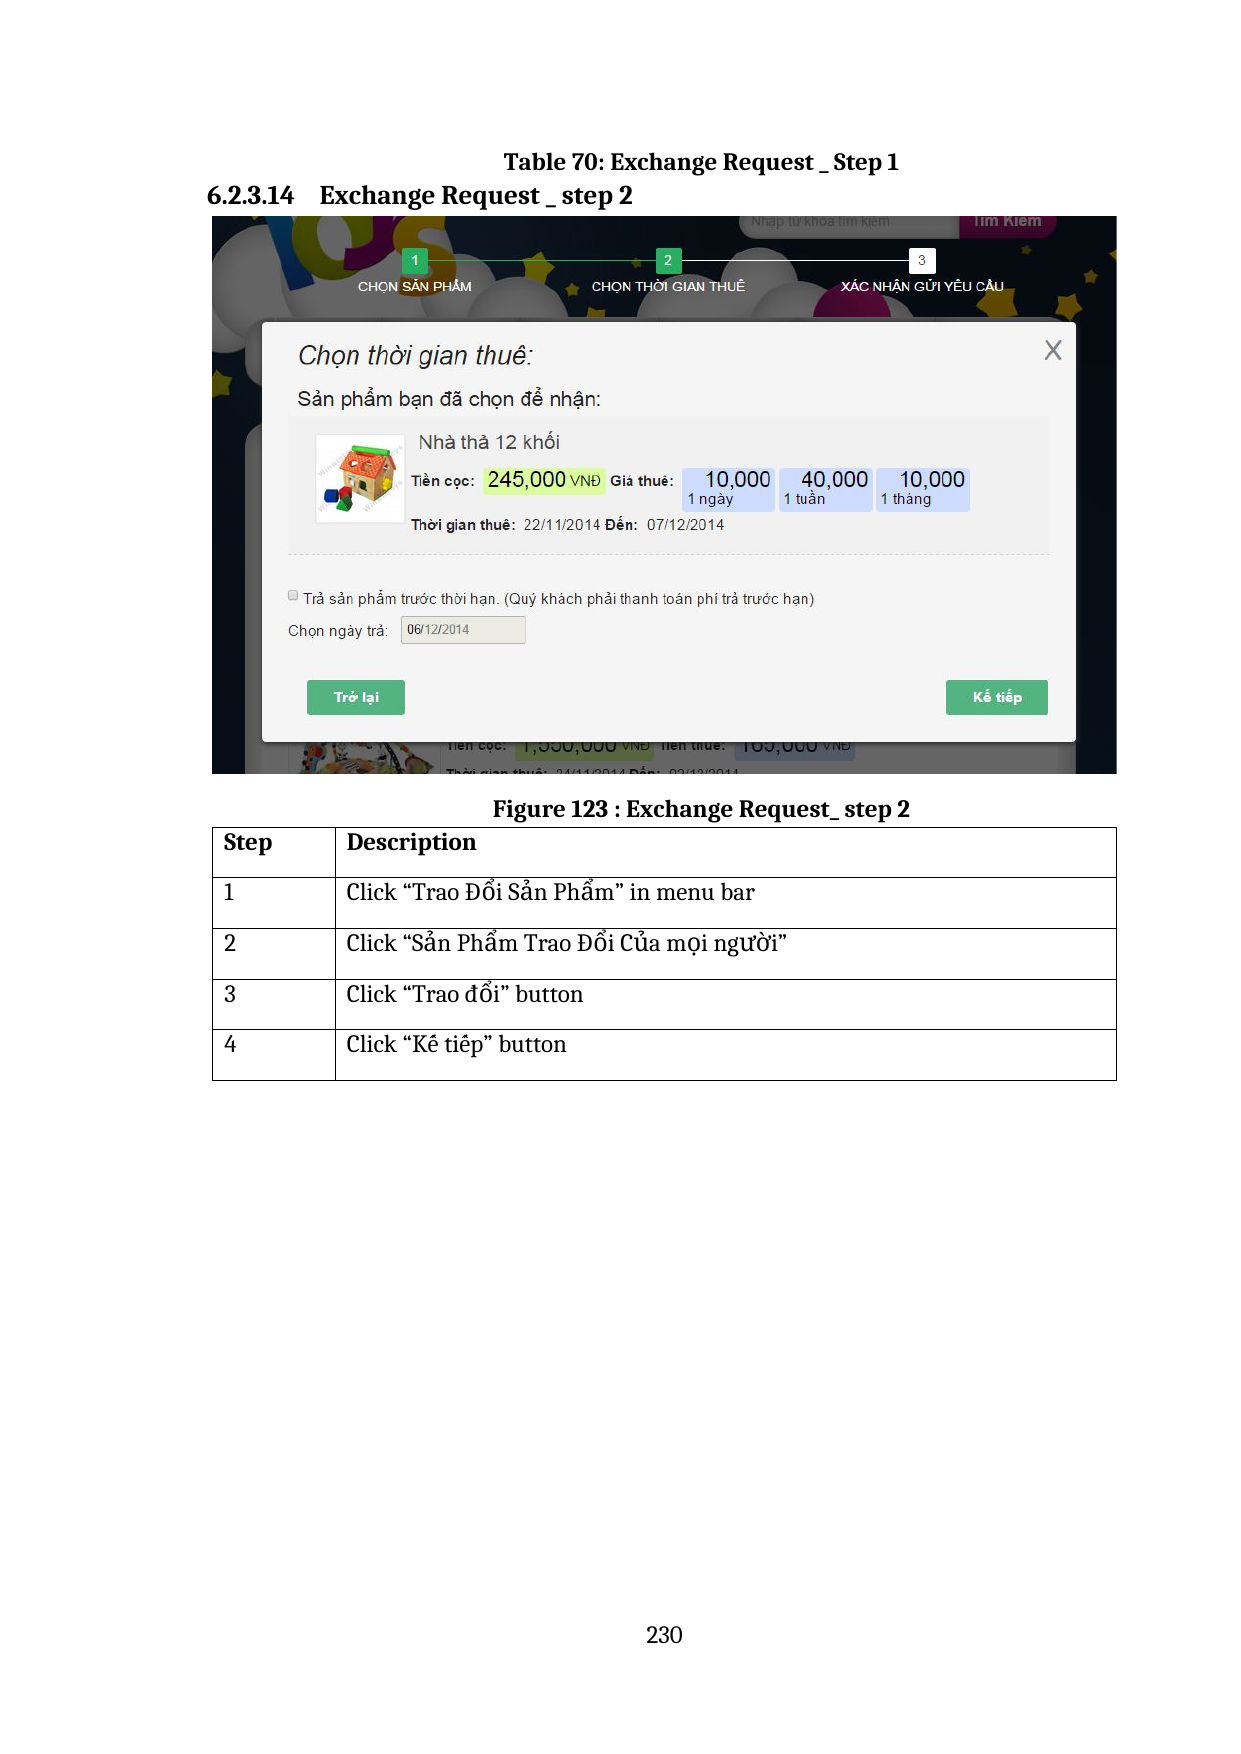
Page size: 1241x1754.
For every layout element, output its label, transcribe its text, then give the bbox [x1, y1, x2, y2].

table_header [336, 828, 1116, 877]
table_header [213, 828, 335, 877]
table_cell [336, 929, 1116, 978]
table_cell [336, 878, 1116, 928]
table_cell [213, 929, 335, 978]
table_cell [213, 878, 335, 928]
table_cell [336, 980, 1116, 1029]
subtitle Exchange Request _ step 2 [207, 180, 1122, 211]
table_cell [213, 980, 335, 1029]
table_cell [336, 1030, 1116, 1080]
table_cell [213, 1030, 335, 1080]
picture [212, 216, 1117, 774]
